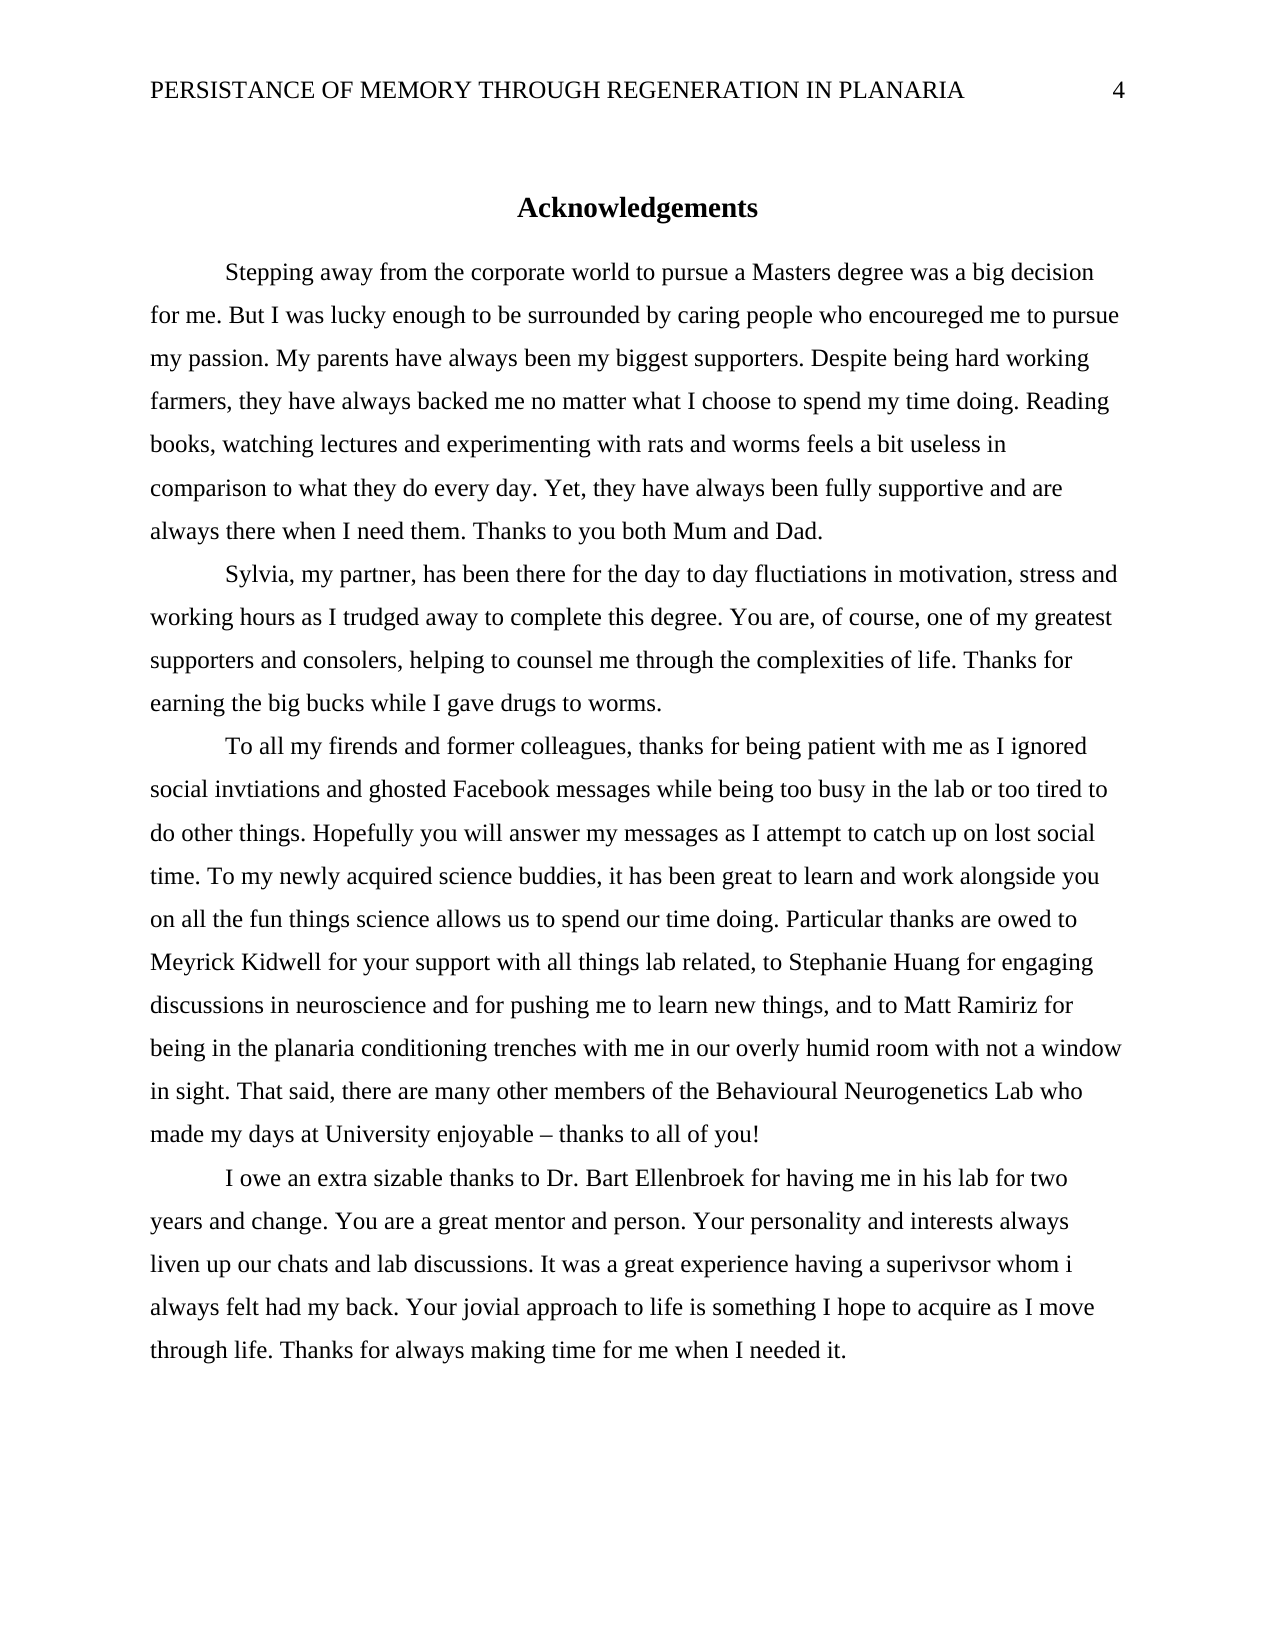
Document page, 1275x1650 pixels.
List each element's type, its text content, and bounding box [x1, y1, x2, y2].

text Stepping away from the corporate world to pursue a Masters degree was a big decision for me. But I was lucky enough to be surrounded by caring people who encoureged me to pursue my passion. My parents have always been my biggest supporters. Despite being hard working farmers, they have always backed me no matter what I choose to spend my time doing. Reading books, watching lectures and experimenting with rats and worms feels a bit useless in comparison to what they do every day. Yet, they have always been fully supportive and are always there when I need them. Thanks to you both Mum and Dad. [150, 257, 1125, 544]
text To all my firends and former colleagues, thanks for being patient with me as I ignored social invtiations and ghosted Facebook messages while being too busy in the lab or too tired to do other things. Hopefully you will answer my messages as I attempt to catch up on lost social time. To my newly acquired science buddies, it has been great to learn and work alongside you on all the fun things science allows us to spend our time doing. Particular thanks are owed to Meyrick Kidwell for your support with all things lab related, to Stephanie Huang for engaging discussions in neuroscience and for pushing me to learn new things, and to Matt Ramiriz for being in the planaria conditioning trenches with me in our overly humid room with not a window in sight. That said, there are many other members of the Behavioural Neurogenetics Lab who made my days at University enjoyable – thanks to all of you! [150, 731, 1125, 1148]
text Sylvia, my partner, has been there for the day to day fluctiations in motivation, stress and working hours as I trudged away to complete this degree. You are, of course, one of my greatest supporters and consolers, helping to counsel me through the complexities of life. Thanks for earning the big bucks while I gave drugs to worms. [150, 559, 1125, 717]
text I owe an extra sizable thanks to Dr. Bart Ellenbroek for having me in his lab for two years and change. You are a great mentor and person. Your personality and interests always liven up our chats and lab discussions. It was a great experience having a superivsor whom i always felt had my back. Your jovial approach to life is something I hope to acquire as I move through life. Thanks for always making time for me when I needed it. [150, 1163, 1125, 1364]
subtitle Acknowledgements [150, 190, 1125, 223]
